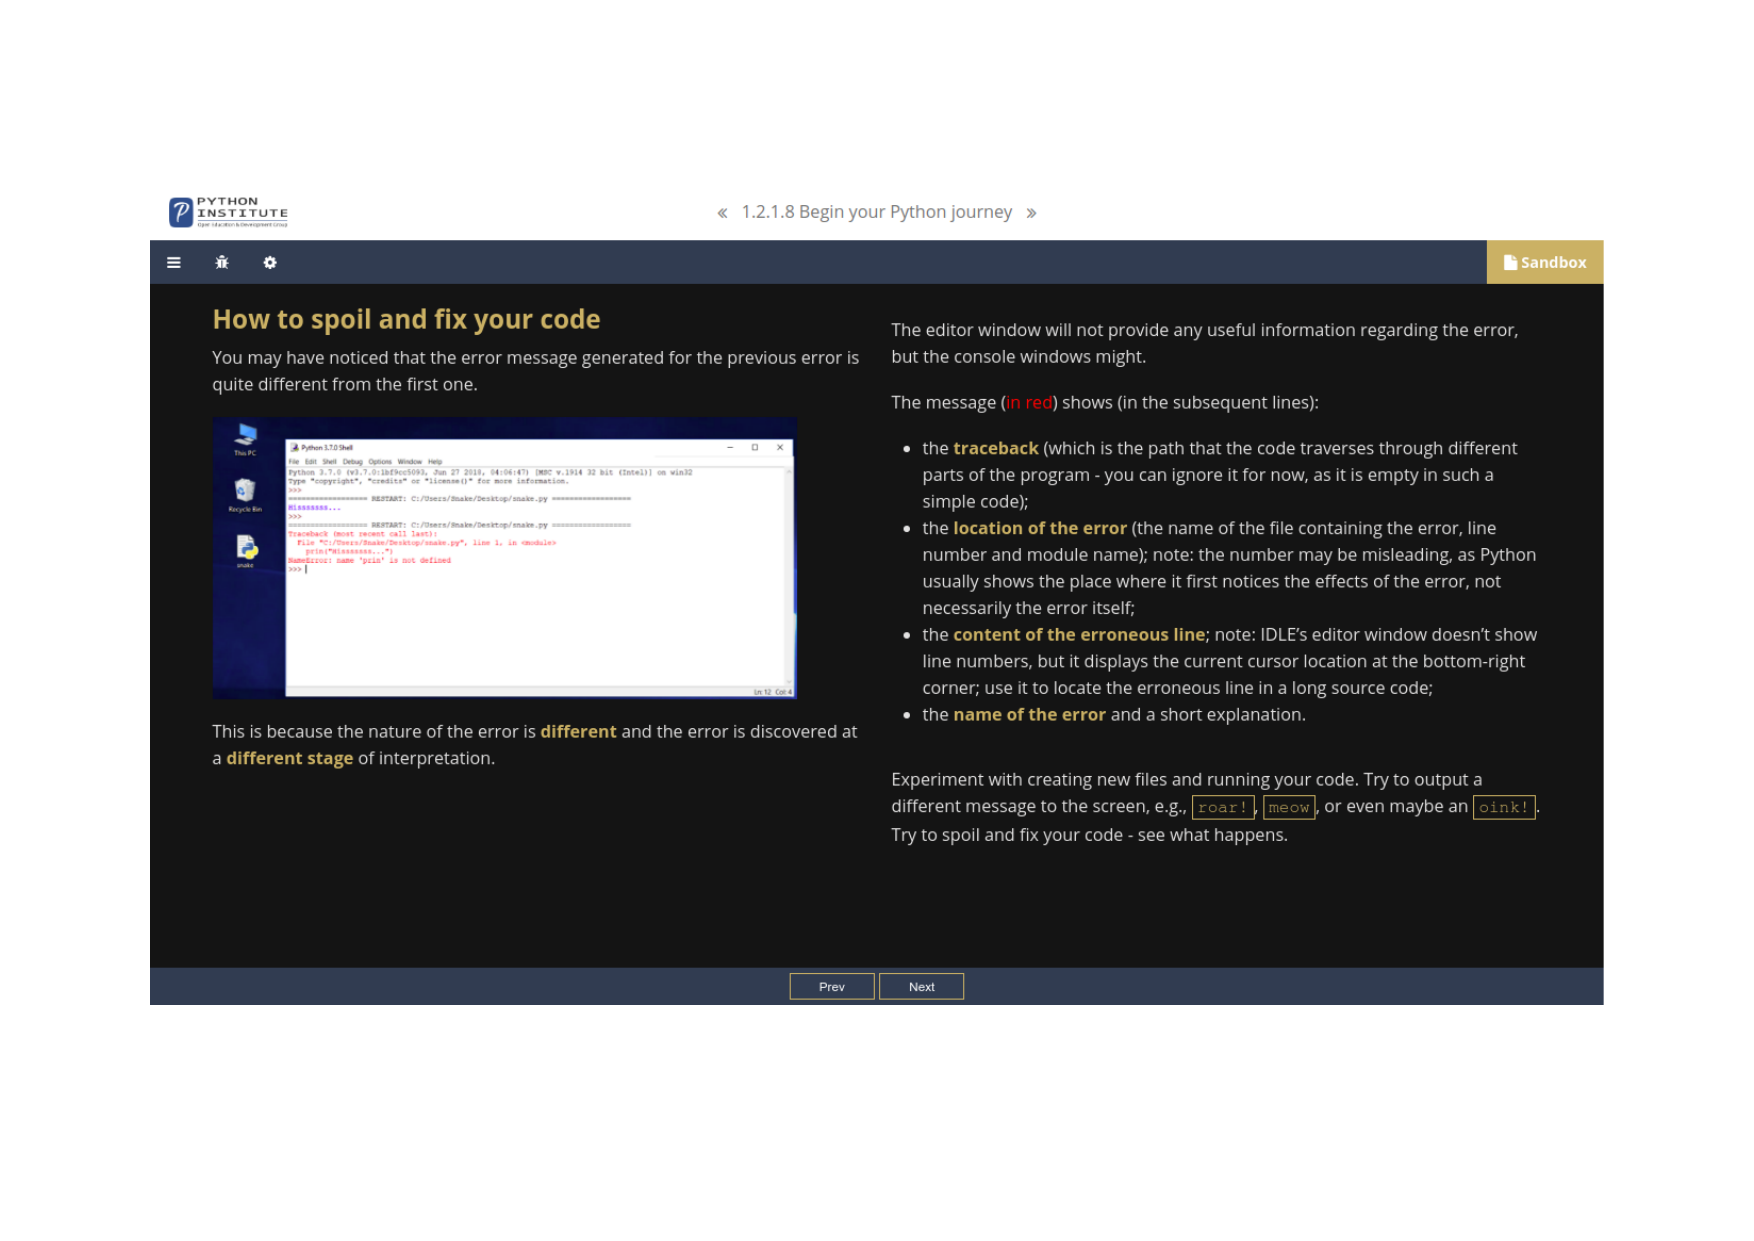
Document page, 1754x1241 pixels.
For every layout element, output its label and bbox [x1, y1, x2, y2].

picture [150, 187, 1604, 1005]
